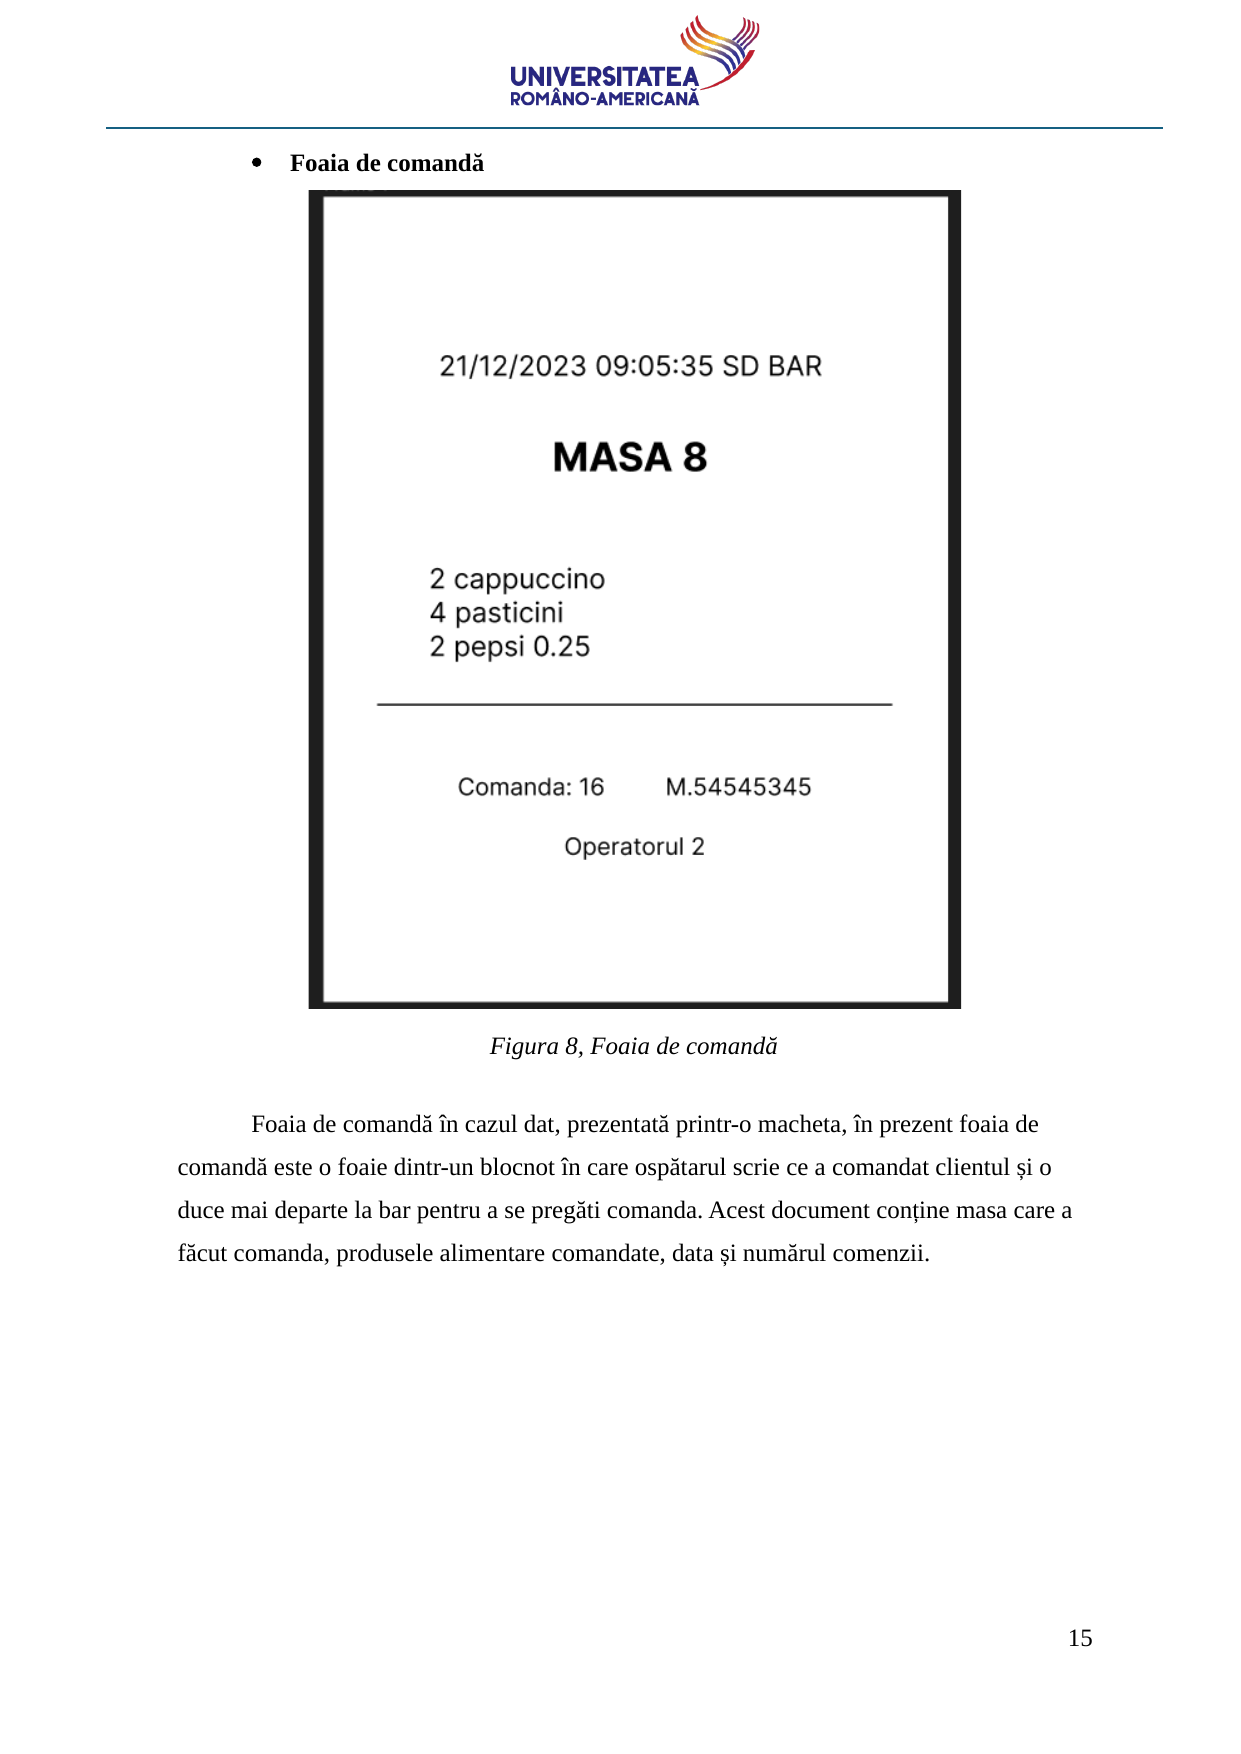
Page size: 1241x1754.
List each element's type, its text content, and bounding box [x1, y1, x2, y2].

picture [308, 190, 962, 1009]
picture [507, 12, 763, 109]
text Foaia de comandă în cazul dat, prezentată printr-o macheta, în prezent foaia de comandă este o foaie dintr-un blocnot în care ospătarul scrie ce a comandat clientul și o duce mai departe la bar pentru a se pregăti comanda. Acest document conține masa care a făcut comanda, produsele alimentare comandate, data și numărul comenzii. [177, 1109, 1092, 1267]
list Foaia de comandă [252, 148, 1092, 176]
